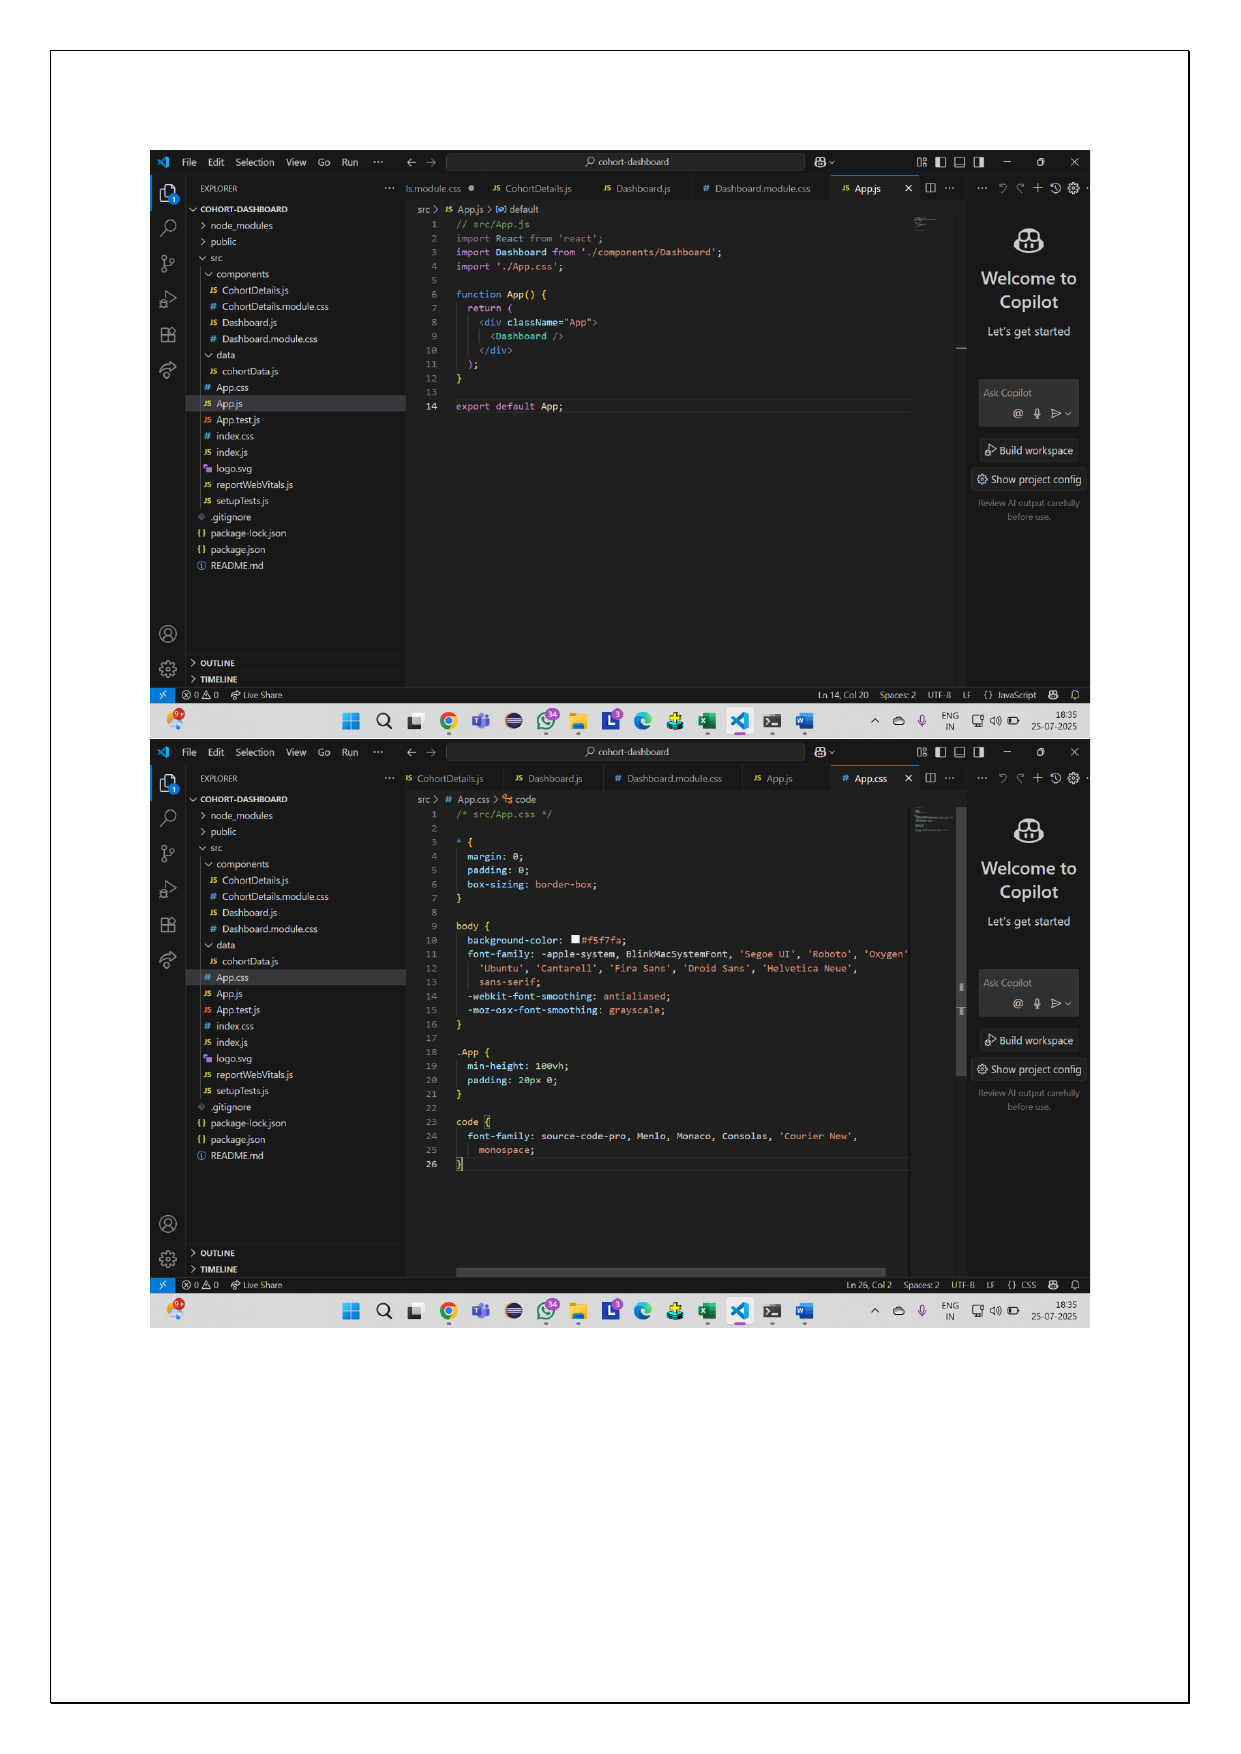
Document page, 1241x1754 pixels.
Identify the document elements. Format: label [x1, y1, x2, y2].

picture [150, 739, 1091, 1328]
picture [150, 150, 1091, 738]
